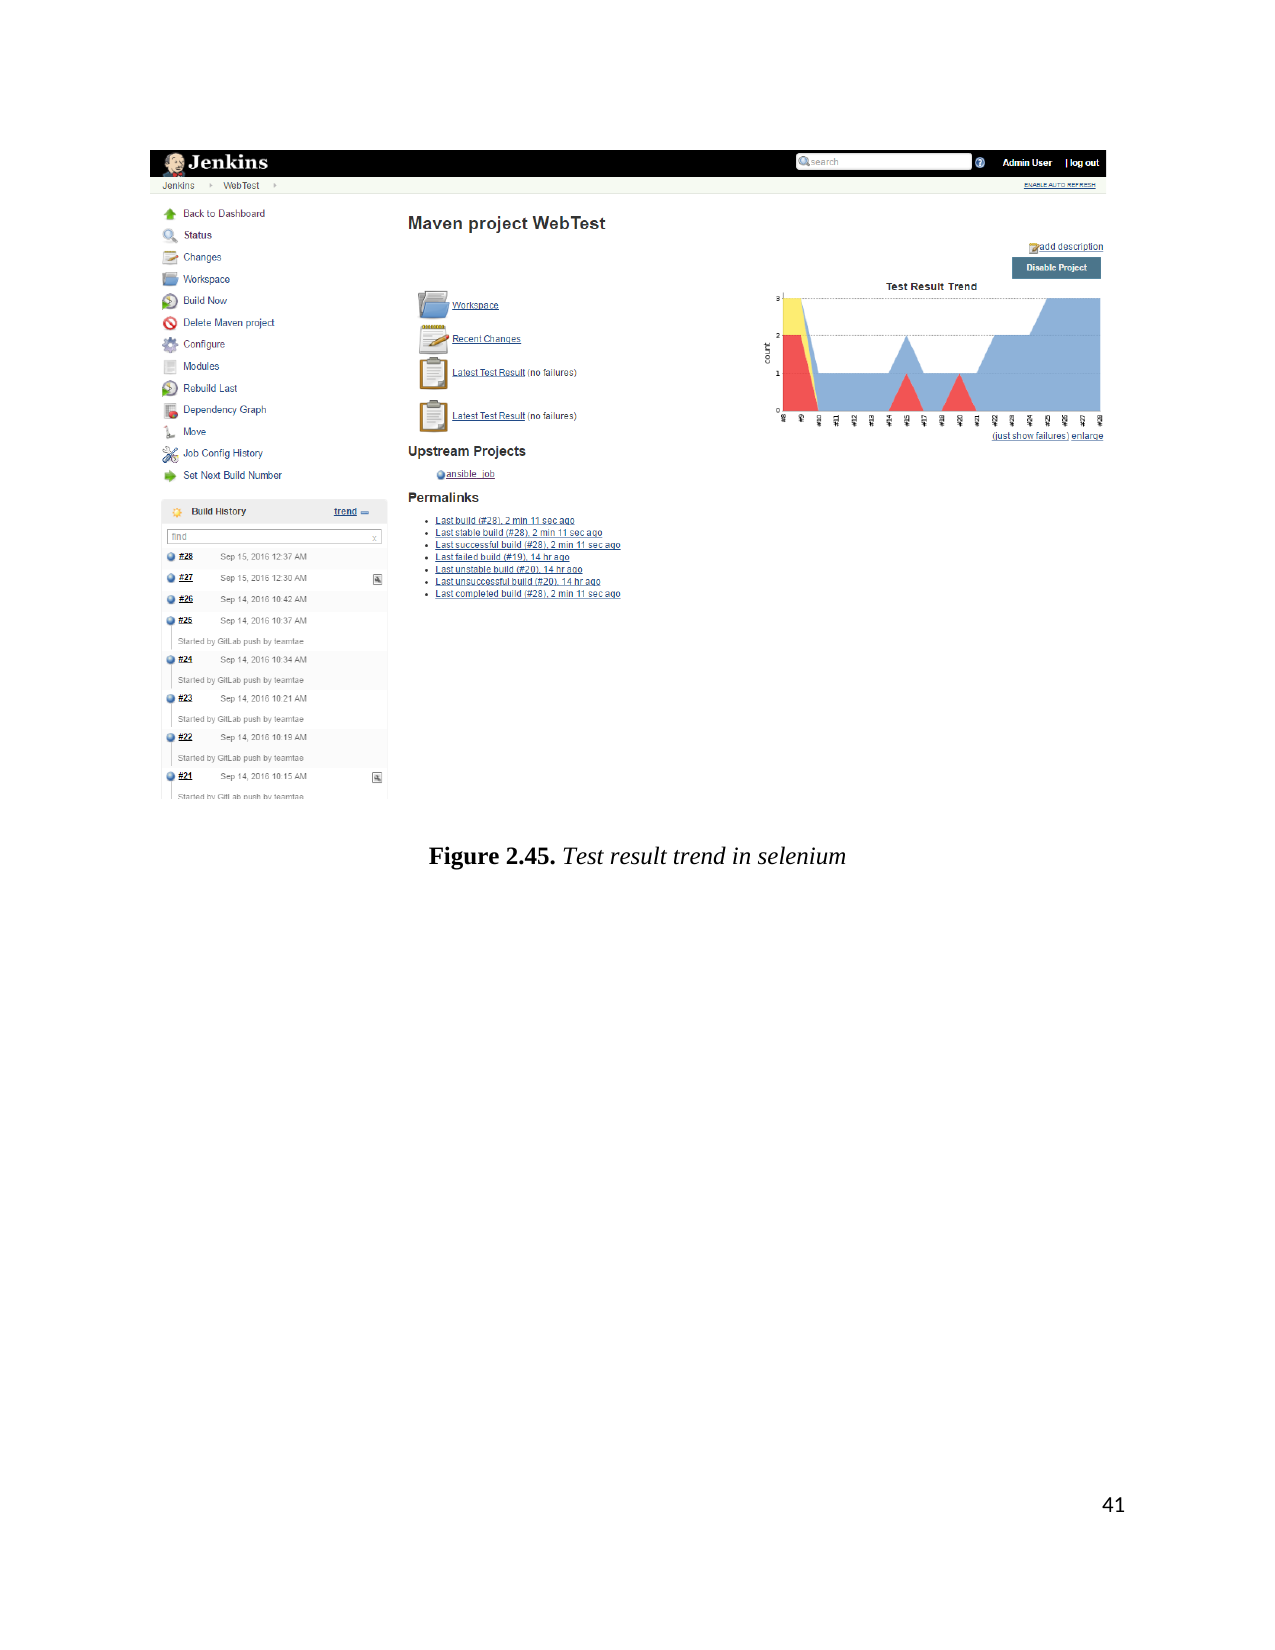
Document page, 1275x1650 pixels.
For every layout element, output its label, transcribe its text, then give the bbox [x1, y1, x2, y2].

text Figure 2.45. Test result trend in selenium [150, 841, 1125, 870]
picture [150, 150, 1107, 799]
